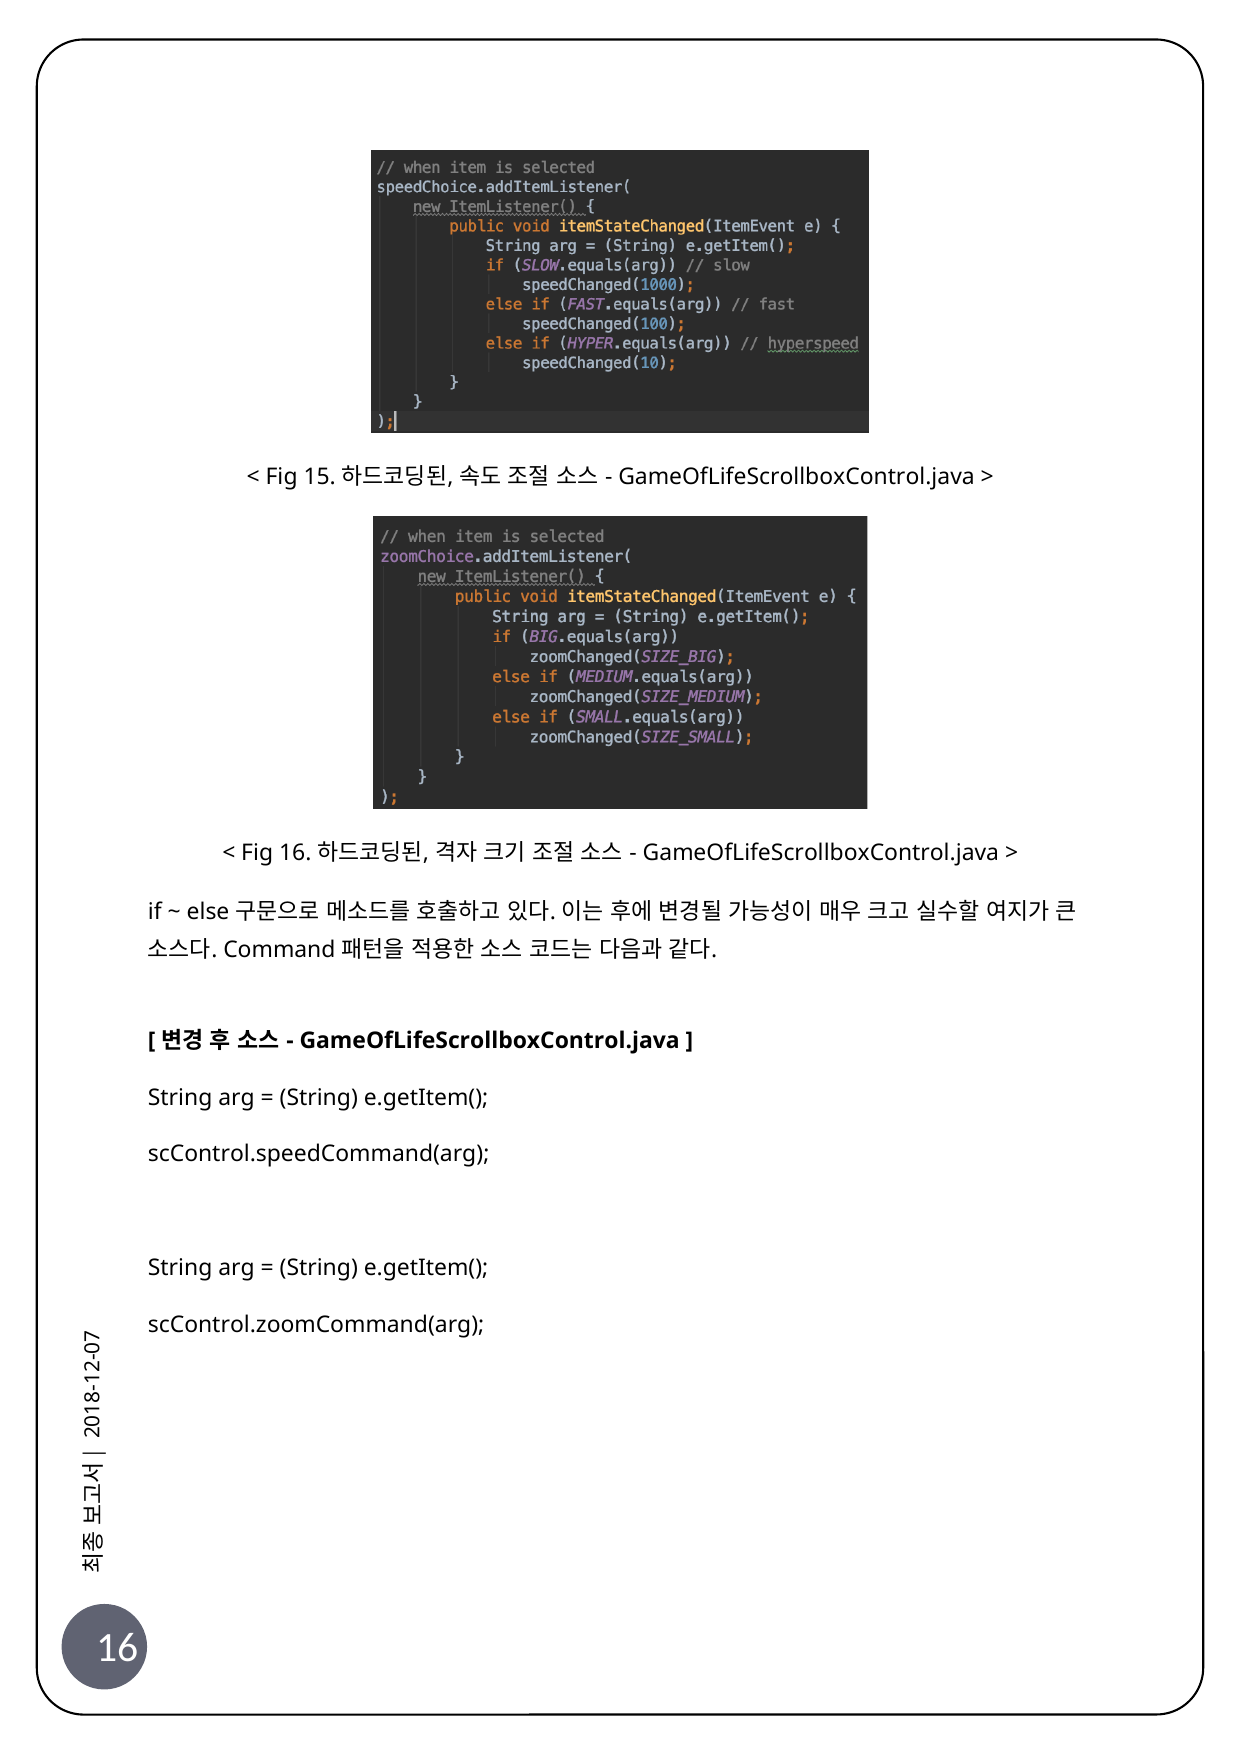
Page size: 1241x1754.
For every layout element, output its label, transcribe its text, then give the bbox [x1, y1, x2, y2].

text < Fig 16. 하드코딩된, 격자 크기 조절 소스 - GameOfLifeScrollboxControl.java > [148, 833, 1092, 867]
text scControl.zoomCommand(arg); [148, 1308, 1092, 1339]
text [ 변경 후 소스 - GameOfLifeScrollboxControl.java ] [148, 1021, 1092, 1055]
text scControl.speedCommand(arg); [148, 1137, 1092, 1169]
text < Fig 15. 하드코딩된, 속도 조절 소스 - GameOfLifeScrollboxControl.java > [148, 458, 1092, 491]
picture [373, 516, 868, 809]
picture [371, 150, 869, 433]
text String arg = (String) e.getItem(); [148, 1251, 1092, 1282]
text if ~ else 구문으로 메소드를 호출하고 있다. 이는 후에 변경될 가능성이 매우 크고 실수할 여지가 큰 소스다. Command 패턴을 적용한 소스 코드는 다음과 같다. [148, 893, 1092, 996]
text String arg = (String) e.getItem(); [148, 1081, 1092, 1112]
